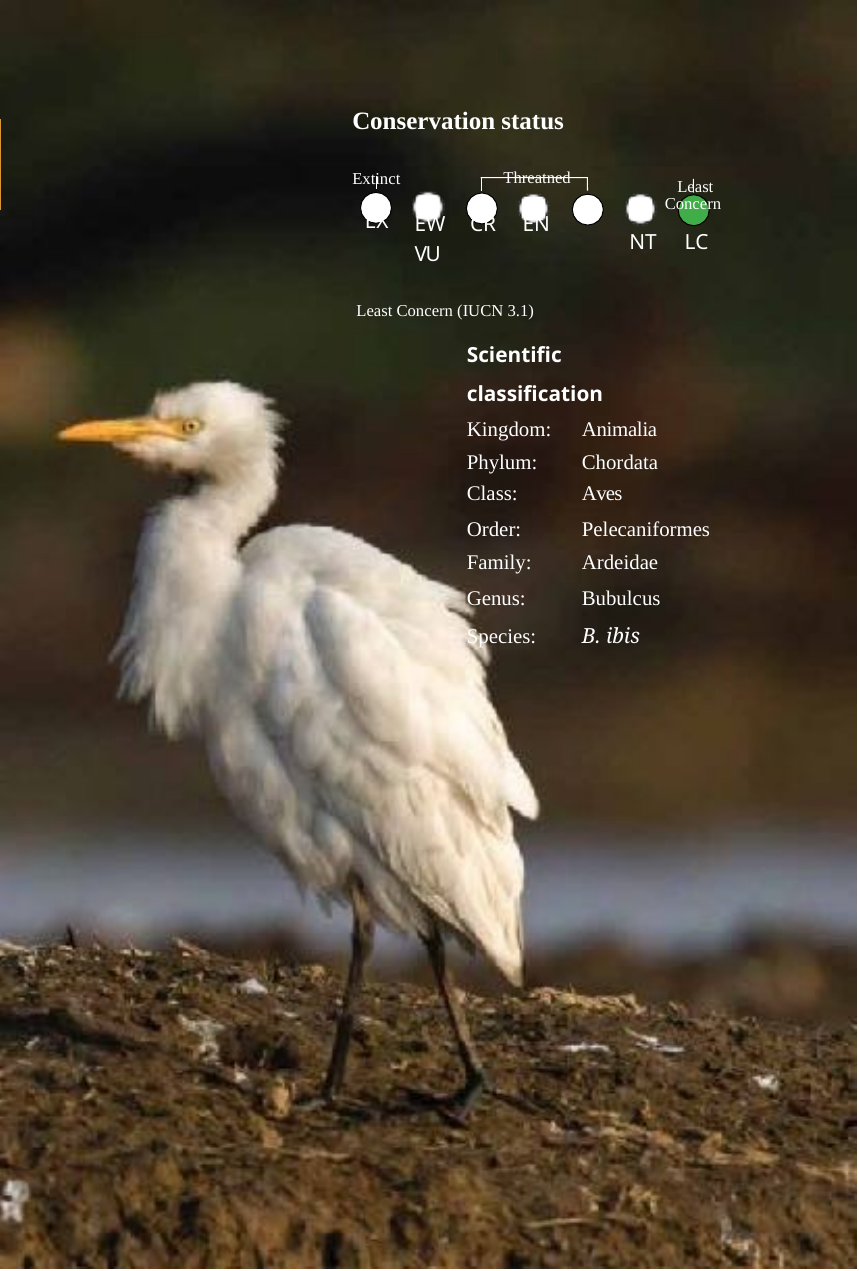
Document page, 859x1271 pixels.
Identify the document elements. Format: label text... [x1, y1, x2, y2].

text Class: Aves [467, 483, 858, 505]
text EX EW CR EN VU [364, 207, 600, 268]
text Order: Pelecaniformes [467, 517, 858, 541]
text Least Concern [664, 179, 723, 213]
picture [0, 0, 857, 1269]
text Scientific classification Kingdom: Animalia Phylum: Chordata [467, 340, 659, 474]
text Family: Ardeidae [467, 550, 858, 574]
text Species: B. ibis [467, 621, 858, 649]
text Least Concern (IUCN 3.1) [322, 301, 568, 320]
text Extinct Threatned [352, 168, 600, 188]
text NT LC [629, 227, 858, 256]
text Genus: Bubulcus [467, 586, 858, 609]
subtitle Conservation status [323, 106, 593, 134]
